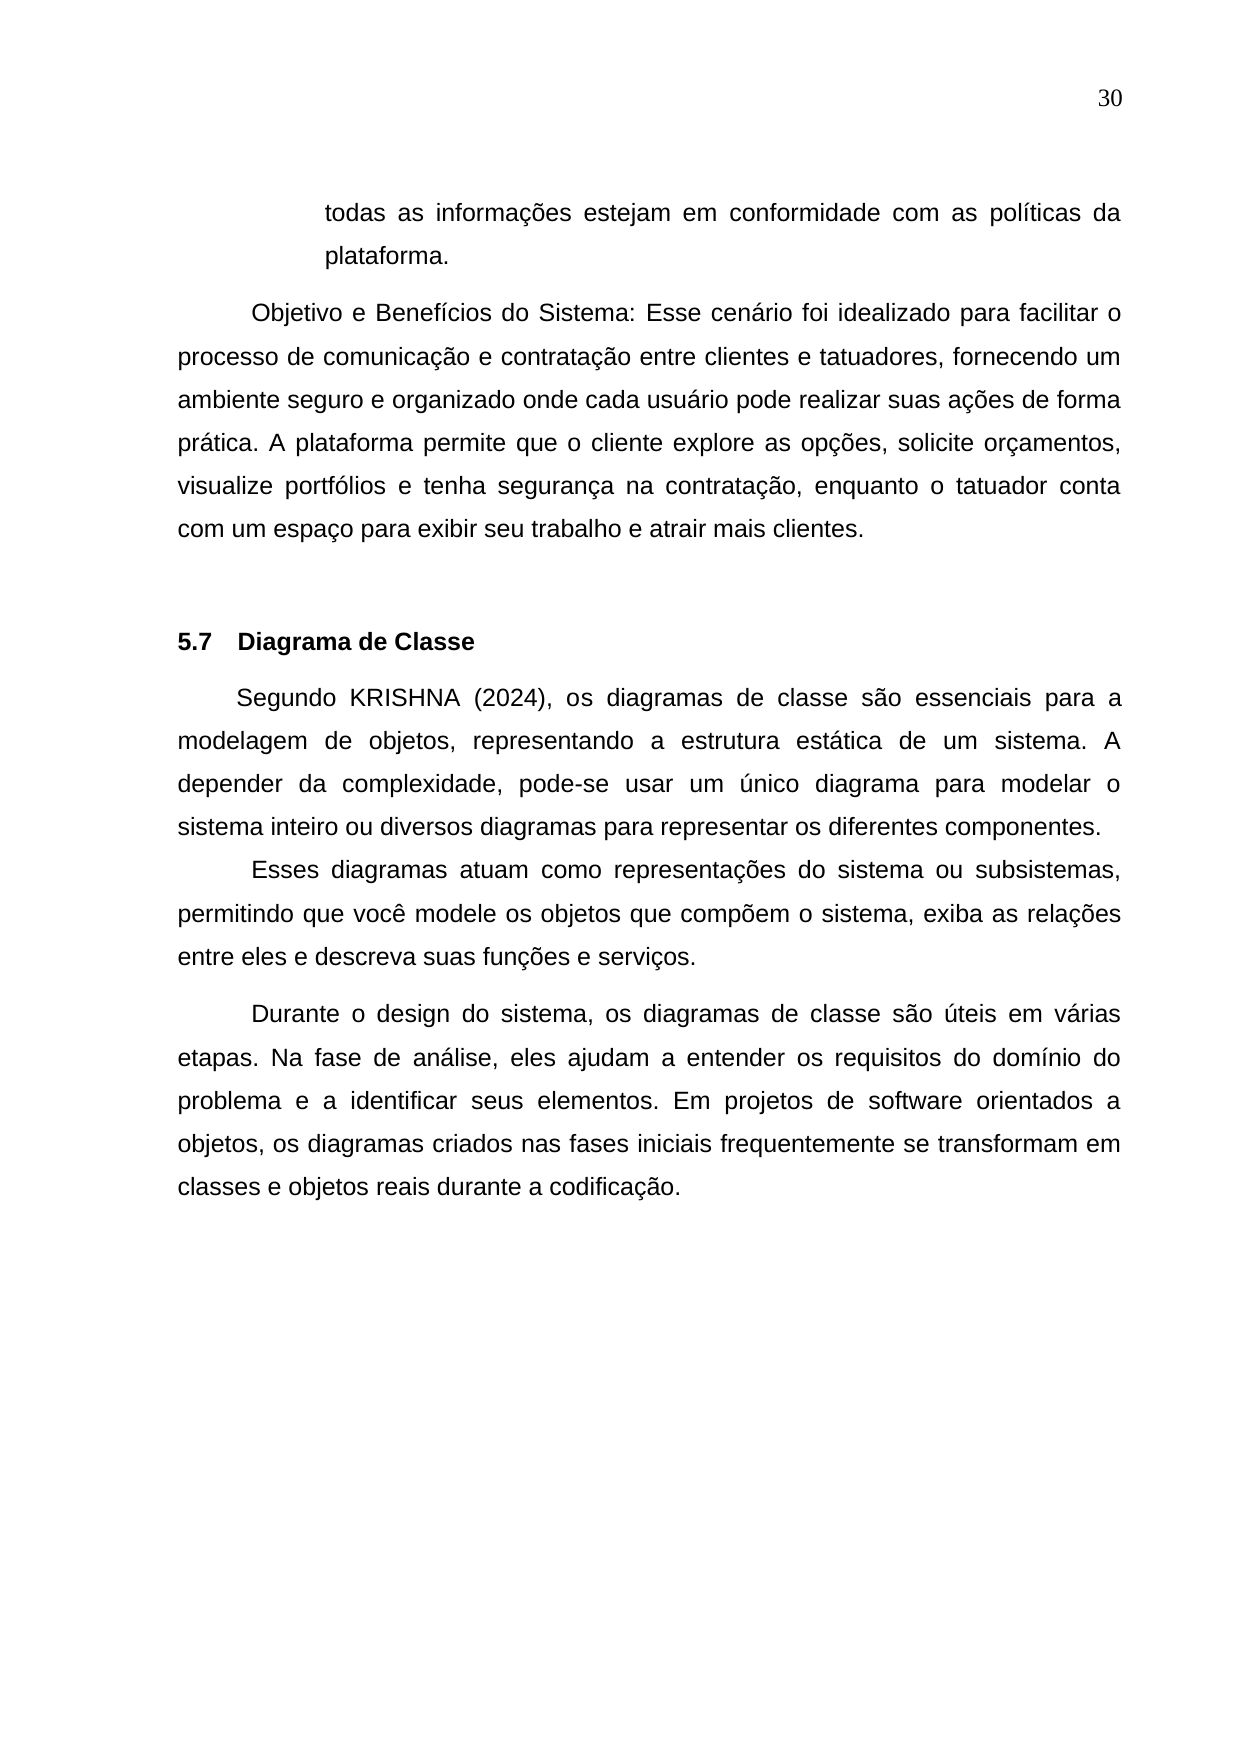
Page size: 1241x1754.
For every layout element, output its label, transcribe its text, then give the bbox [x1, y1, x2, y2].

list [295, 198, 1122, 269]
subtitle Diagrama de Classe [177, 627, 1122, 656]
text Segundo KRISHNA (2024), os diagramas de classe são essenciais para a modelagem de objetos, representando a estrutura estática de um sistema. A depender da complexidade, pode-se usar um único diagrama para modelar o sistema inteiro ou diversos diagramas para representar os diferentes componentes. [177, 683, 1122, 841]
text Esses diagramas atuam como representações do sistema ou subsistemas, permitindo que você modele os objetos que compõem o sistema, exiba as relações entre eles e descreva suas funções e serviços. [177, 856, 1122, 971]
text Objetivo e Benefícios do Sistema: Esse cenário foi idealizado para facilitar o processo de comunicação e contratação entre clientes e tatuadores, fornecendo um ambiente seguro e organizado onde cada usuário pode realizar suas ações de forma prática. A plataforma permite que o cliente explore as opções, solicite orçamentos, visualize portfólios e tenha segurança na contratação, enquanto o tatuador conta com um espaço para exibir seu trabalho e atrair mais clientes. [177, 298, 1122, 543]
text Durante o design do sistema, os diagramas de classe são úteis em várias etapas. Na fase de análise, eles ajudam a entender os requisitos do domínio do problema e a identificar seus elementos. Em projetos de software orientados a objetos, os diagramas criados nas fases iniciais frequentemente se transformam em classes e objetos reais durante a codificação. [177, 999, 1122, 1201]
